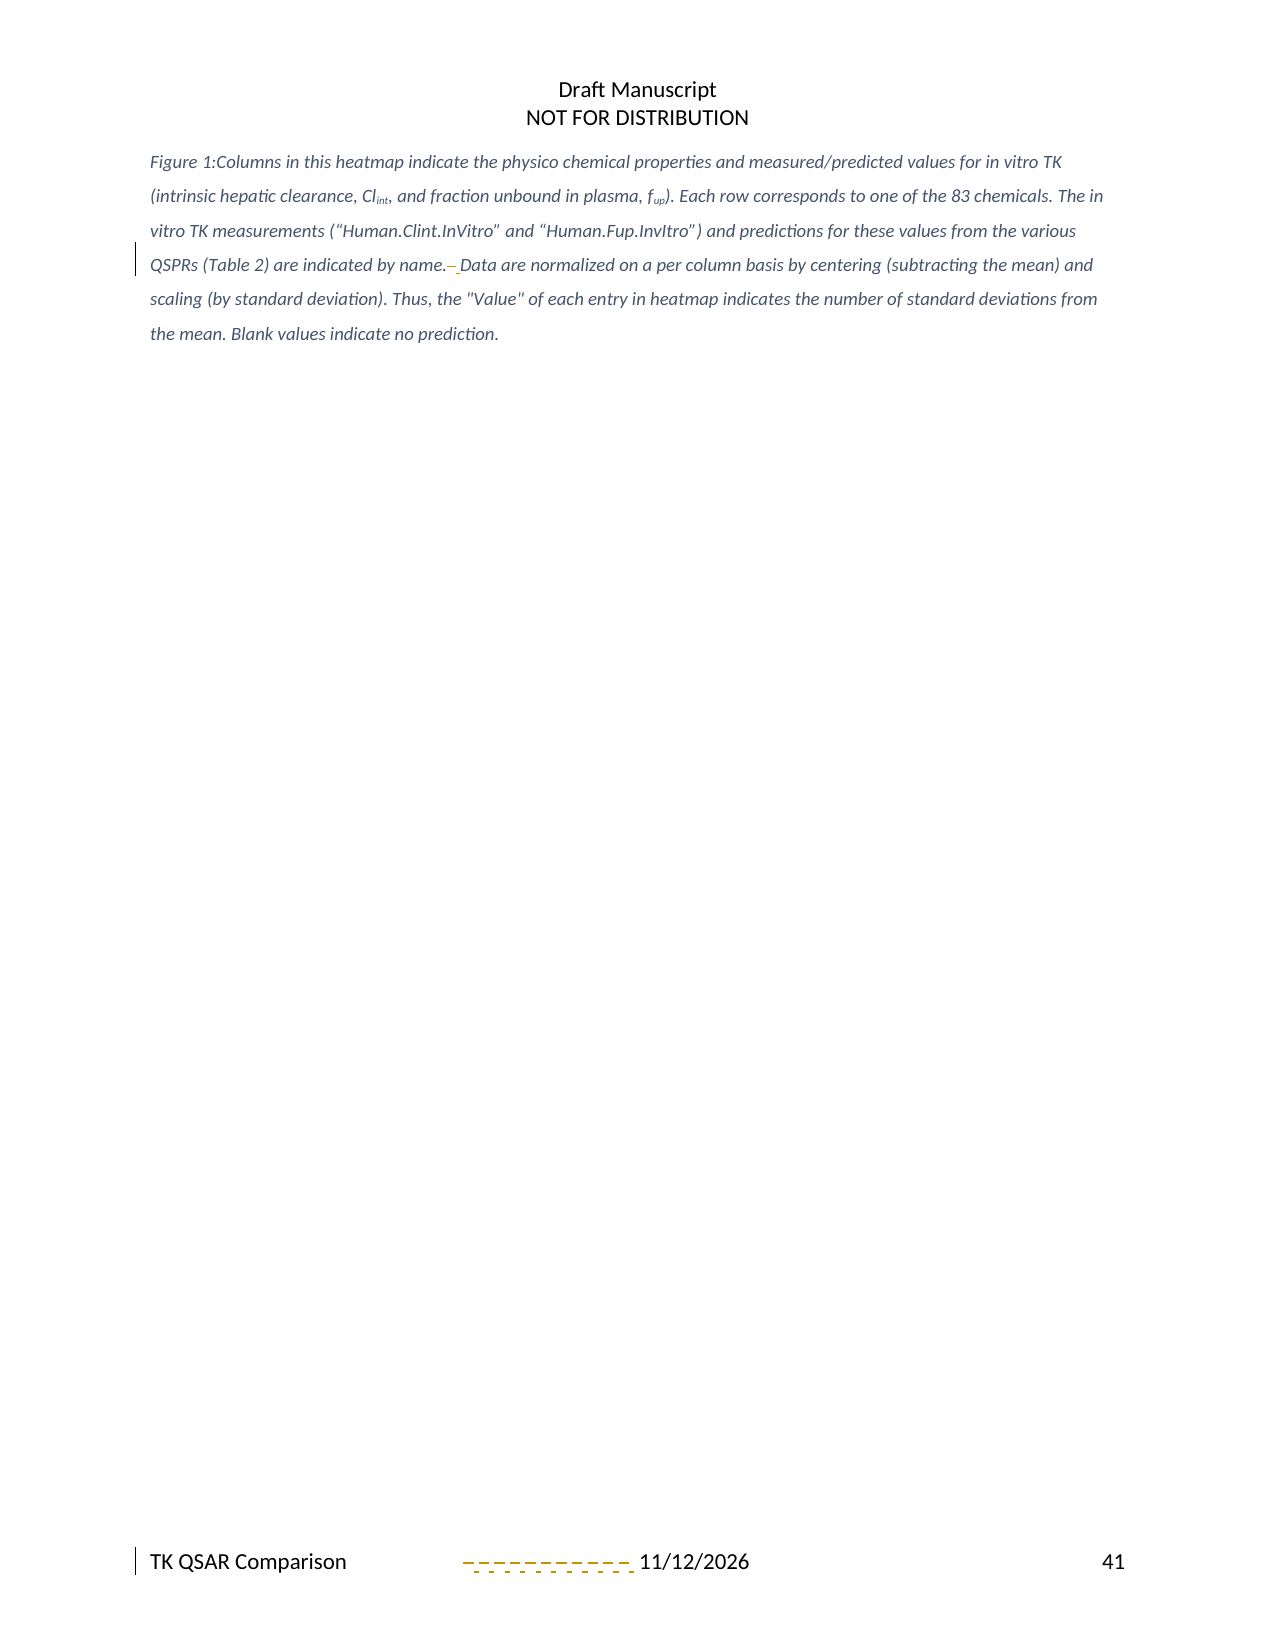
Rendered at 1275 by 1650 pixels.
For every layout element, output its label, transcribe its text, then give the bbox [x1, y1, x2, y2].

text Figure :Columns in this heatmap indicate the physico chemical properties and measured/predicted values for in vitro TK (intrinsic hepatic clearance, Clint, and fraction unbound in plasma, fup). Each row corresponds to one of the 83 chemicals. The in vitro TK measurements (“Human.Clint.InVitro” and “Human.Fup.InvItro”) and predictions for these values from the various QSPRs (Table 2) are indicated by name.Data are normalized on a per column basis by centering (subtracting the mean) and scaling (by standard deviation). Thus, the "Value" of each entry in heatmap indicates the number of standard deviations from the mean. Blank values indicate no prediction. [150, 150, 1125, 345]
